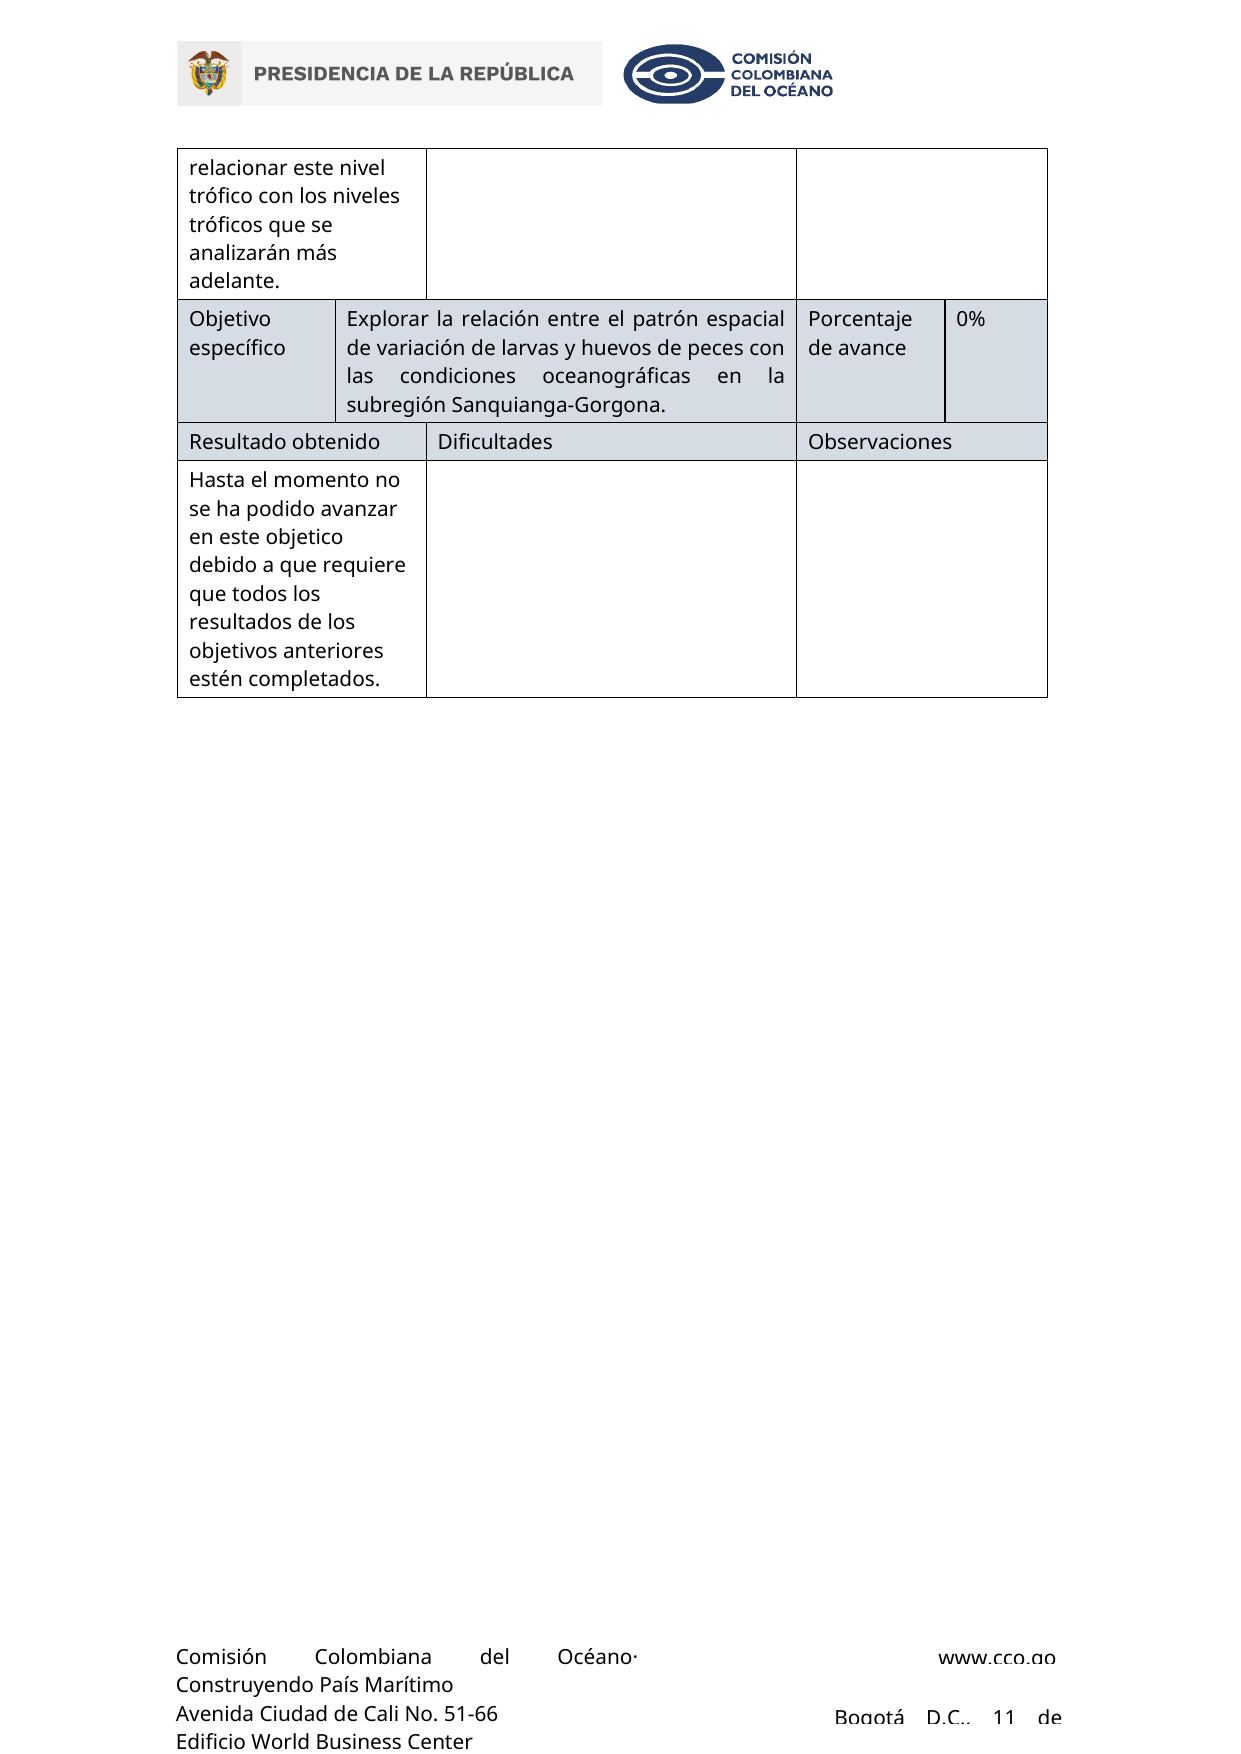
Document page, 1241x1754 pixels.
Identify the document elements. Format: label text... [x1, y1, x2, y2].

picture [177, 41, 603, 106]
table_cell Observaciones [797, 423, 1047, 460]
table_cell [797, 461, 1047, 697]
table_cell Hasta el momento no se ha podido avanzar en este objetico debido a que requiere que todos los resultados de los objetivos anteriores estén completados. [178, 461, 426, 697]
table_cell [427, 149, 796, 299]
table_cell [427, 461, 796, 697]
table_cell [178, 149, 426, 299]
table_cell Dificultades [427, 423, 796, 460]
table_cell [797, 149, 1047, 299]
table_cell 0% [946, 300, 1047, 422]
table_cell Objetivo específico [178, 300, 335, 422]
table_cell Explorar la relación entre el patrón espacial de variación de larvas y huevos de peces con las condiciones oceanográficas en la subregión Sanquianga-Gorgona. [336, 300, 796, 422]
picture [642, 42, 824, 107]
table_cell Resultado obtenido [178, 423, 426, 460]
table_cell Porcentaje de avance [797, 300, 944, 422]
